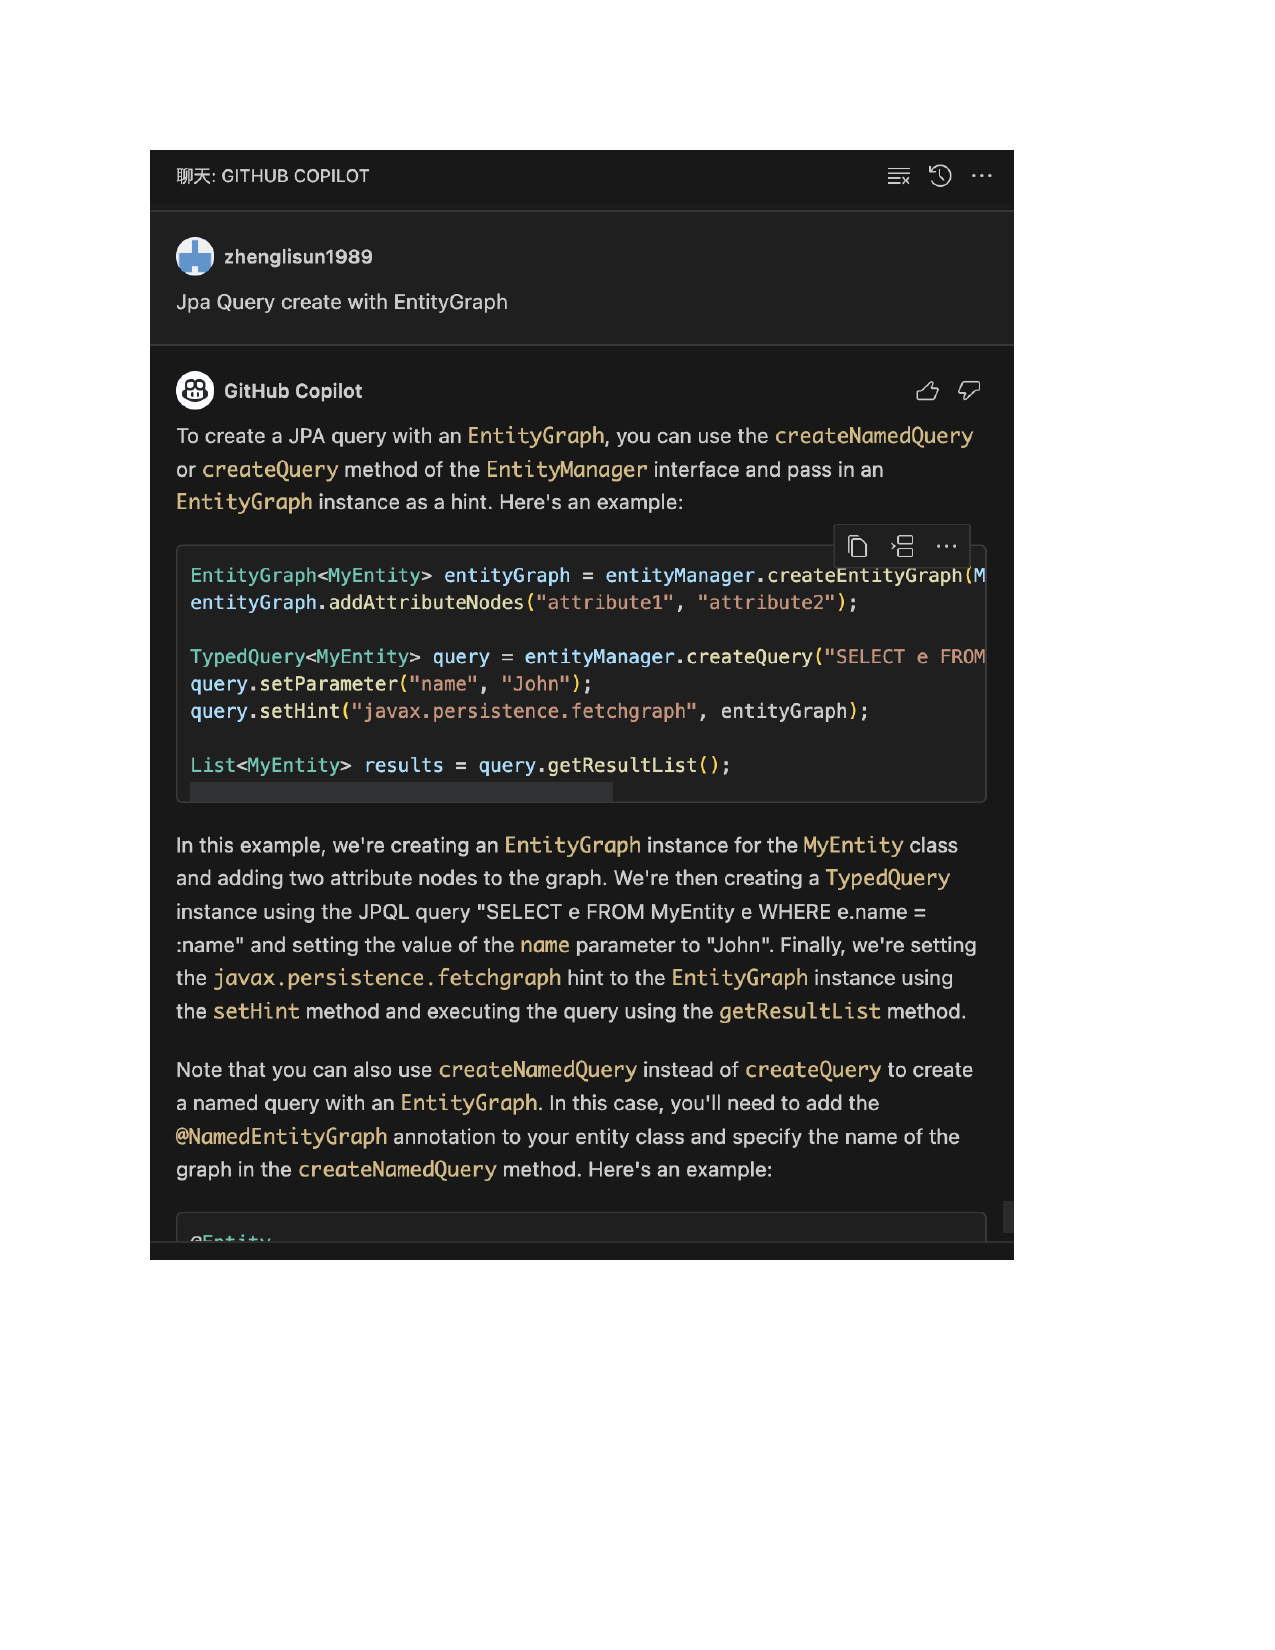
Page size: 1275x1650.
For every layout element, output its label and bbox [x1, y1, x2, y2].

picture [150, 150, 1014, 1260]
